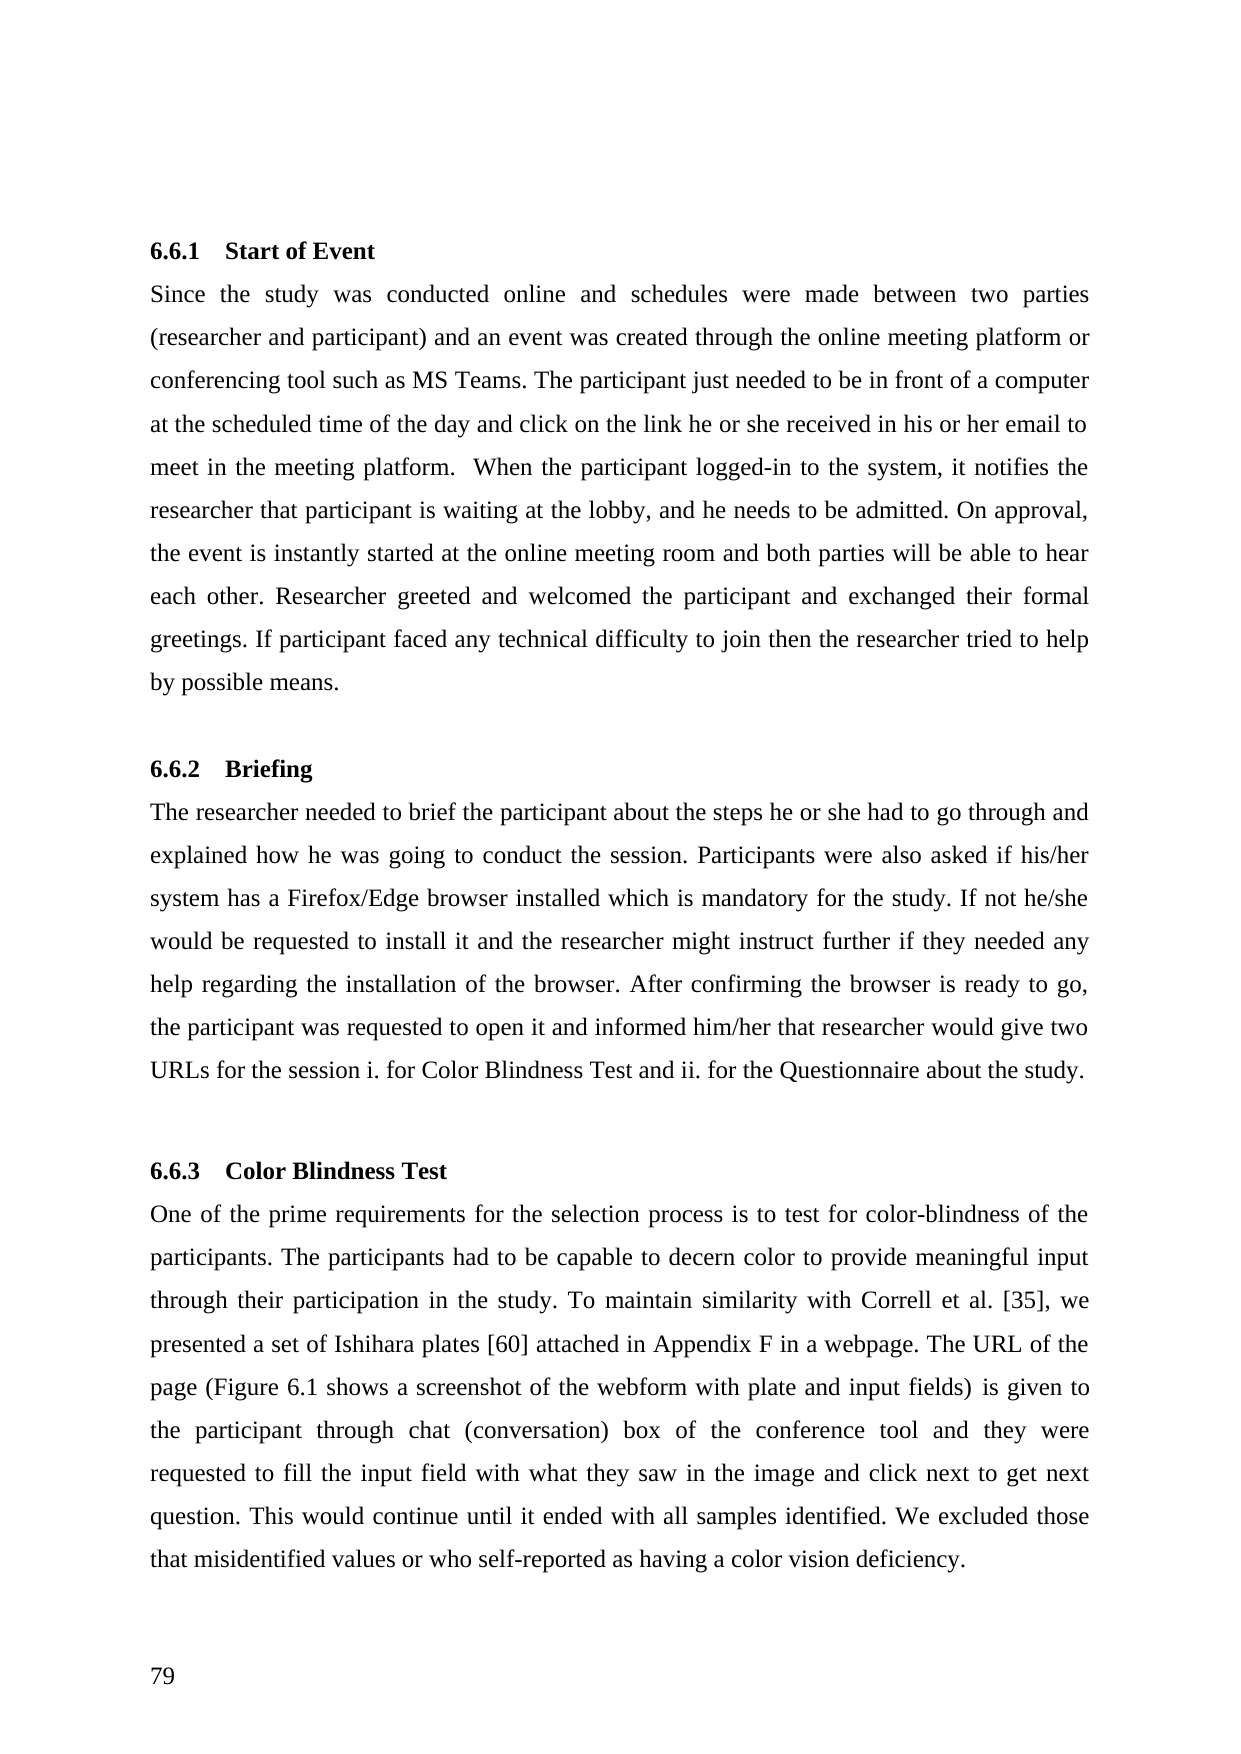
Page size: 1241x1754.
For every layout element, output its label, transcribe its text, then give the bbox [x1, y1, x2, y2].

text One of the prime requirements for the selection process is to test for color-blindness of the participants. The participants had to be capable to decern color to provide meaningful input through their participation in the study. To maintain similarity with Correll et al. [35], we presented a set of Ishihara plates [60] attached in Appendix F in a webpage. The URL of the page (Figure 6.1 shows a screenshot of the webform with plate and input fields) is given to the participant through chat (conversation) box of the conference tool and they were requested to fill the input field with what they saw in the image and click next to get next question. This would continue until it ended with all samples identified. We excluded those that misidentified values or who self-reported as having a color vision deficiency. [150, 1199, 1090, 1573]
text 6.6.2 Briefing [150, 754, 1090, 782]
text 6.6.1 Start of Event [150, 236, 1090, 265]
text The researcher needed to brief the participant about the steps he or she had to go through and explained how he was going to conduct the session. Participants were also asked if his/her system has a Firefox/Edge browser installed which is mandatory for the study. If not he/she would be requested to install it and the researcher might instruct further if they needed any help regarding the installation of the browser. After confirming the browser is ready to go, the participant was requested to open it and informed him/her that researcher would give two URLs for the session i. for Color Blindness Test and ii. for the Questionnaire about the study. [150, 797, 1090, 1084]
text Since the study was conducted online and schedules were made between two parties (researcher and participant) and an event was created through the online meeting platform or conferencing tool such as MS Teams. The participant just needed to be in front of a computer at the scheduled time of the day and click on the link he or she received in his or her email to meet in the meeting platform. When the participant logged-in to the system, it notifies the researcher that participant is waiting at the lobby, and he needs to be admitted. On approval, the event is instantly started at the online meeting room and both parties will be able to hear each other. Researcher greeted and welcomed the participant and exchanged their formal greetings. If participant faced any technical difficulty to join then the researcher tried to help by possible means. [150, 279, 1090, 696]
text 6.6.3 Color Blindness Test [150, 1156, 1090, 1185]
